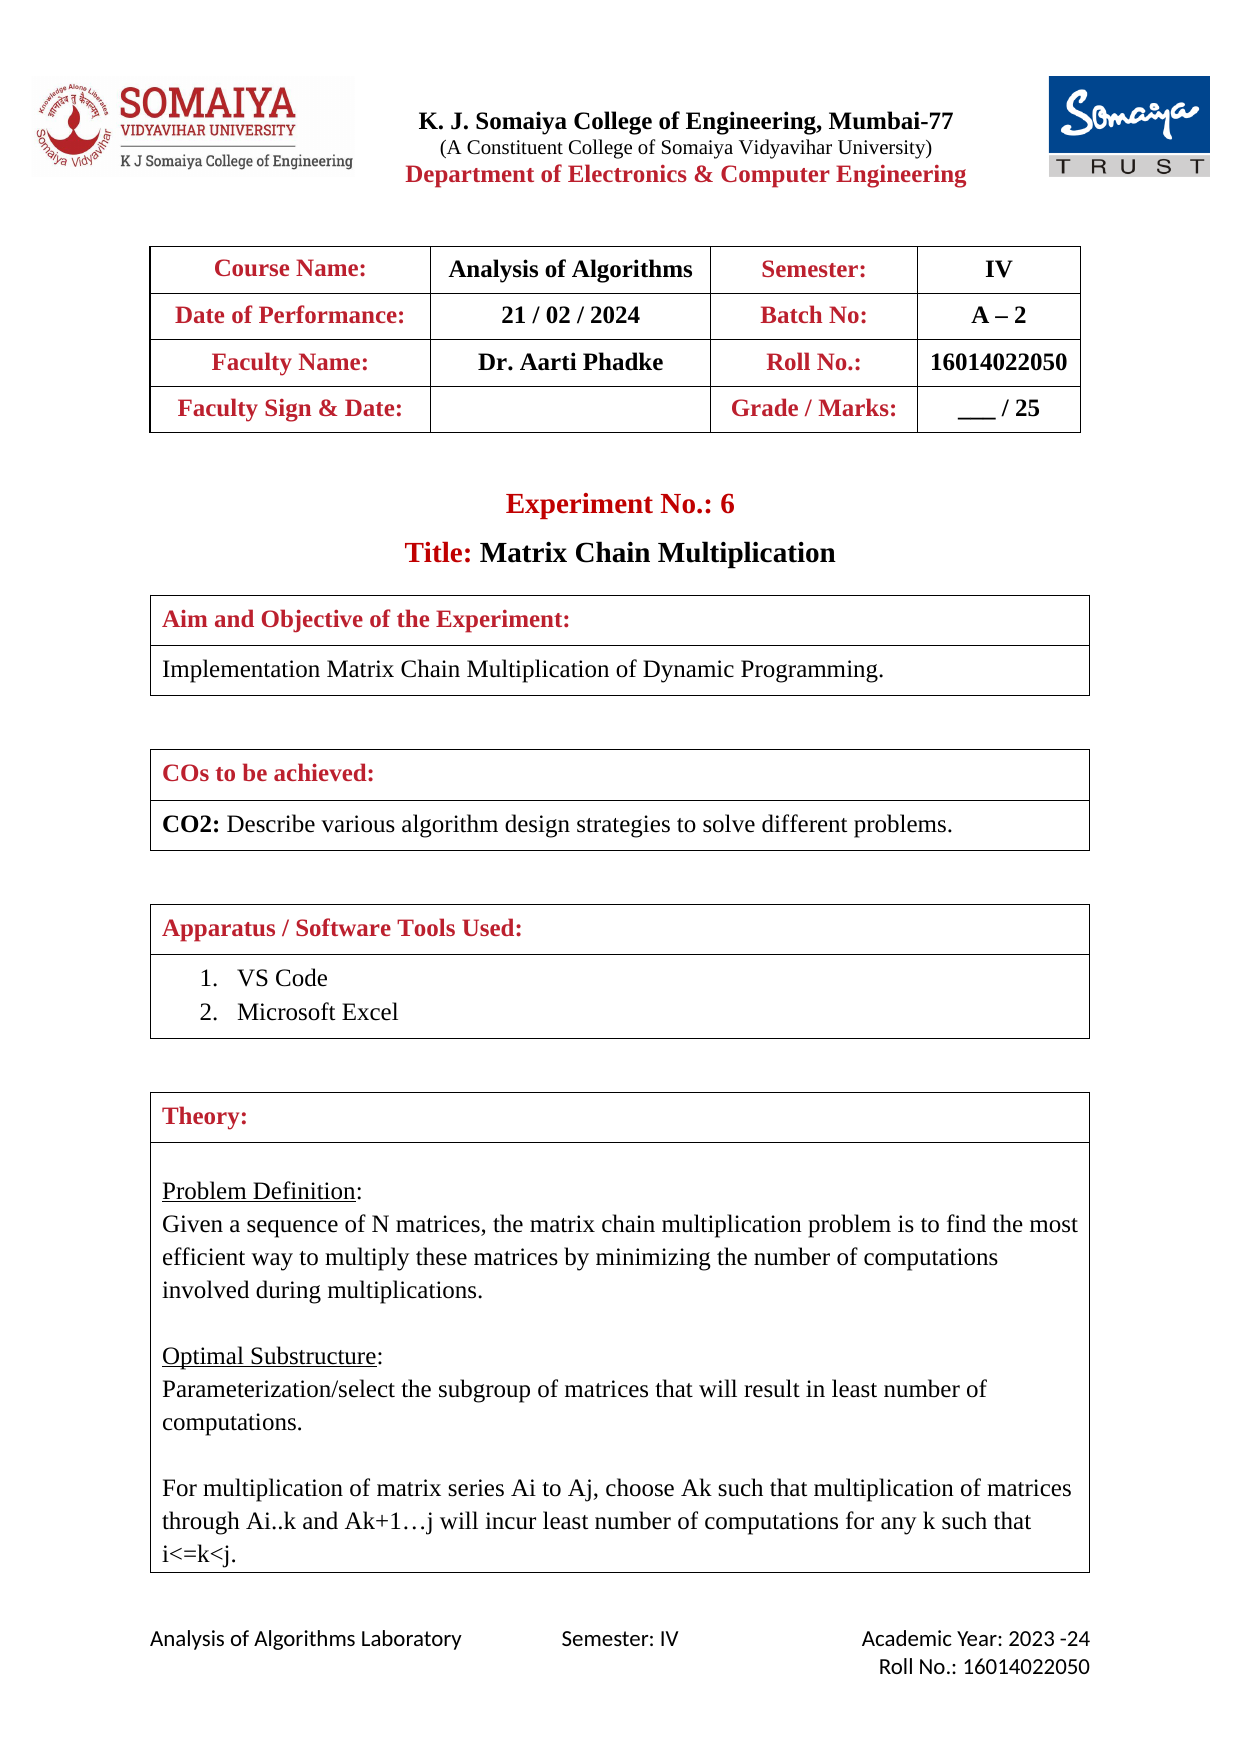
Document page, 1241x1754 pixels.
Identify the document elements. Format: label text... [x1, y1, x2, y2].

table_cell 21 / 02 / 2024 [431, 294, 710, 339]
table_cell VS Code Microsoft Excel [151, 955, 1089, 1037]
picture [1048, 76, 1210, 177]
table_header Apparatus / Software Tools Used: [151, 905, 1089, 954]
table_cell ___ / 25 [918, 387, 1080, 432]
table_cell Batch No: [711, 294, 917, 339]
table_cell Faculty Sign & Date: [151, 387, 430, 432]
table_cell 16014022050 [918, 340, 1080, 386]
table_header IV [918, 247, 1080, 293]
table_cell A – 2 [918, 294, 1080, 339]
table_cell Dr. Aarti Phadke [431, 340, 710, 386]
table_header Course Name: [151, 247, 430, 293]
table_cell Roll No.: [711, 340, 917, 386]
table_cell Grade / Marks: [711, 387, 917, 432]
table_cell Implementation Matrix Chain Multiplication of Dynamic Programming. [151, 646, 1089, 695]
table_header COs to be achieved: [151, 750, 1089, 799]
table_cell CO2: Describe various algorithm design strategies to solve different problems. [151, 801, 1089, 850]
table_cell Date of Performance: [151, 294, 430, 339]
table_cell [431, 387, 710, 432]
text Title: Matrix Chain Multiplication [150, 535, 1090, 569]
table_header Analysis of Algorithms [431, 247, 710, 293]
picture [31, 76, 356, 177]
table_cell Faculty Name: [151, 340, 430, 386]
text Experiment No.: 6 [150, 486, 1090, 520]
table_header Aim and Objective of the Experiment: [151, 596, 1089, 645]
table_header Semester: [711, 247, 917, 293]
table_header Theory: [151, 1093, 1089, 1142]
